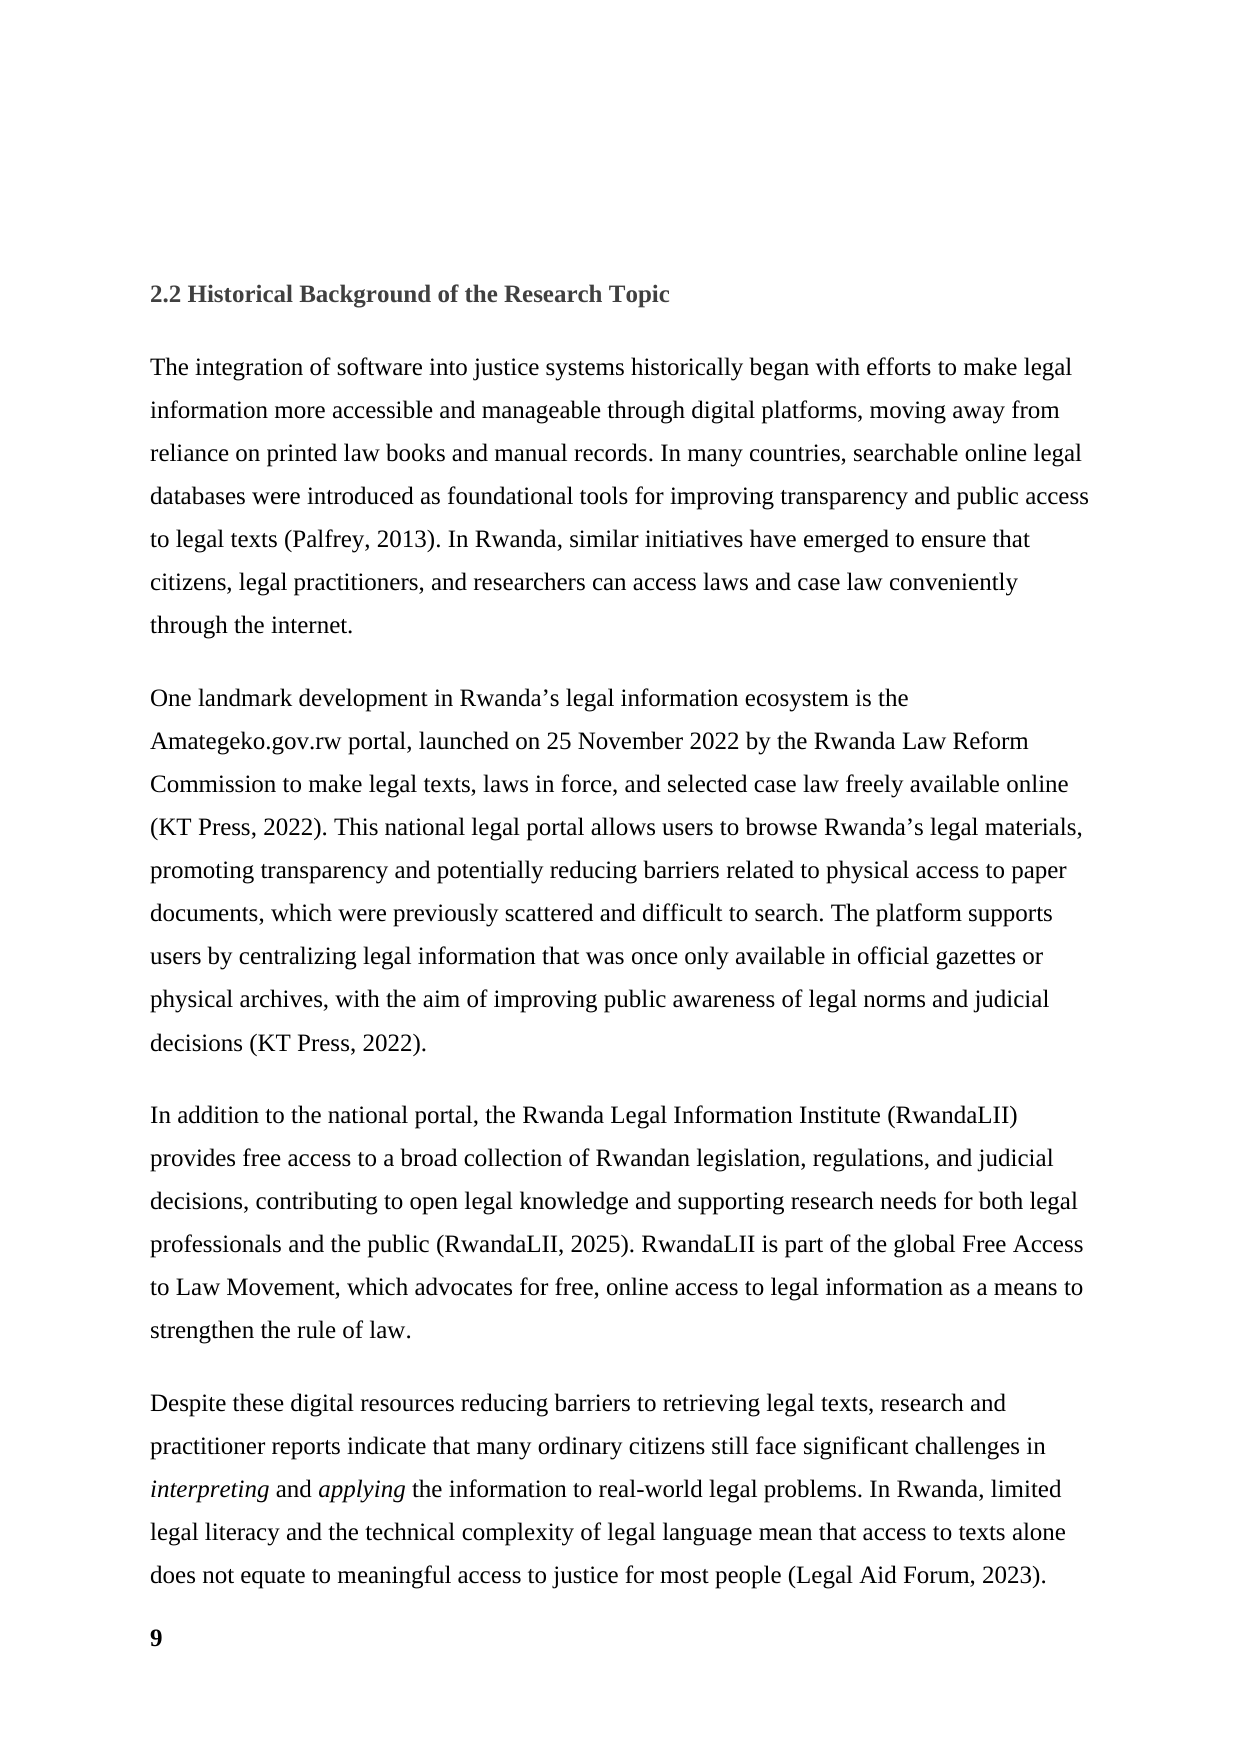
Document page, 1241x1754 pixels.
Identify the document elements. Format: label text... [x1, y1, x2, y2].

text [150, 1388, 1090, 1589]
text The integration of software into justice systems historically began with efforts to make legal information more accessible and manageable through digital platforms, moving away from reliance on printed law books and manual records. In many countries, searchable online legal databases were introduced as foundational tools for improving transparency and public access to legal texts (Palfrey, 2013). In Rwanda, similar initiatives have emerged to ensure that citizens, legal practitioners, and researchers can access laws and case law conveniently through the internet. [150, 352, 1090, 639]
subtitle 2.2 Historical Background of the Research Topic [150, 279, 1090, 308]
text In addition to the national portal, the Rwanda Legal Information Institute (RwandaLII) provides free access to a broad collection of Rwandan legislation, regulations, and judicial decisions, contributing to open legal knowledge and supporting research needs for both legal professionals and the public (RwandaLII, 2025). RwandaLII is part of the global Free Access to Law Movement, which advocates for free, online access to legal information as a means to strengthen the rule of law. [150, 1100, 1090, 1344]
text One landmark development in Rwanda’s legal information ecosystem is the Amategeko.gov.rw portal, launched on 25 November 2022 by the Rwanda Law Reform Commission to make legal texts, laws in force, and selected case law freely available online (KT Press, 2022). This national legal portal allows users to browse Rwanda’s legal materials, promoting transparency and potentially reducing barriers related to physical access to paper documents, which were previously scattered and difficult to search. The platform supports users by centralizing legal information that was once only available in official gazettes or physical archives, with the aim of improving public awareness of legal norms and judicial decisions (KT Press, 2022). [150, 683, 1090, 1056]
